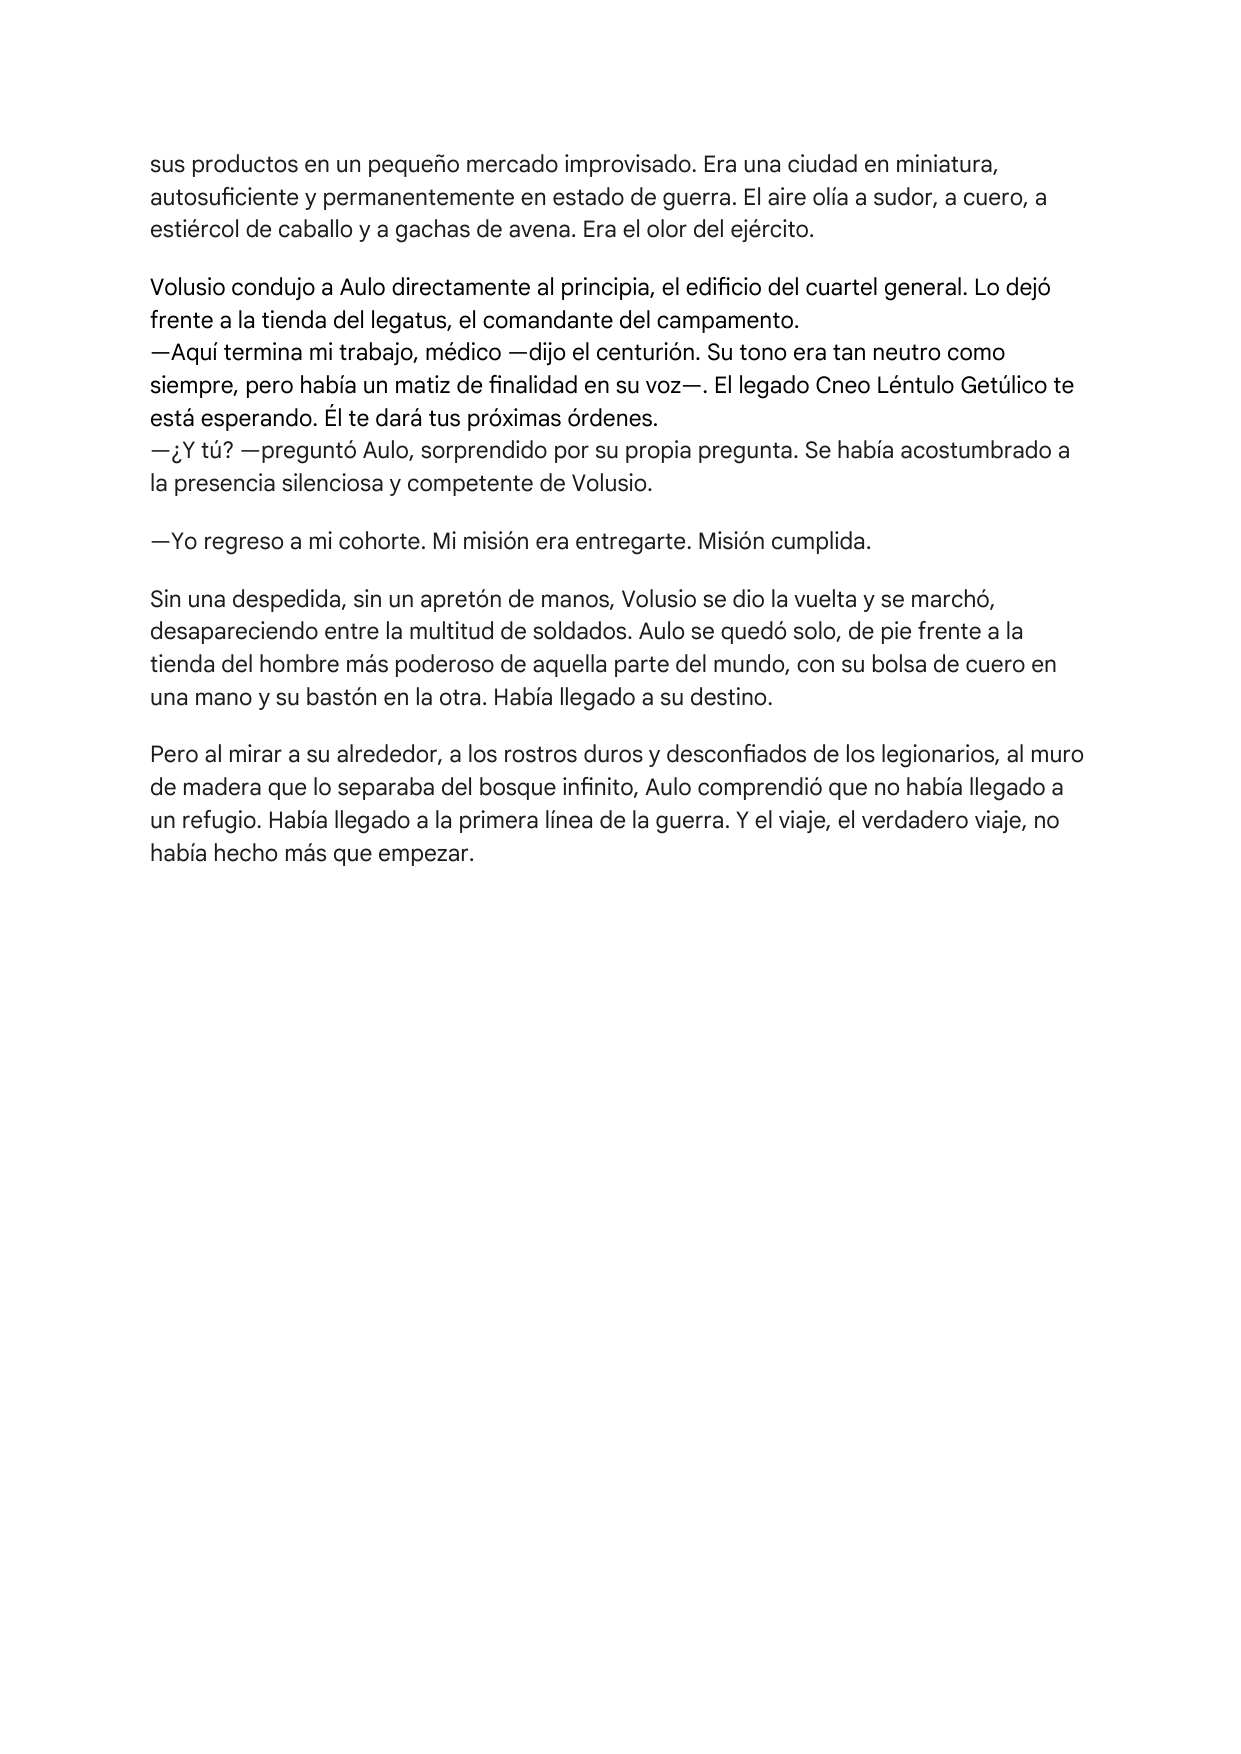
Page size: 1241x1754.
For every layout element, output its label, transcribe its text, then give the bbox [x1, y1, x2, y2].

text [150, 150, 1090, 244]
text —¿Y tú? —preguntó Aulo, sorprendido por su propia pregunta. Se había acostumbrado a la presencia silenciosa y competente de Volusio. [150, 437, 1090, 498]
text —Yo regreso a mi cohorte. Mi misión era entregarte. Misión cumplida. [150, 527, 1090, 556]
text —Aquí termina mi trabajo, médico —dijo el centurión. Su tono era tan neutro como siempre, pero había un matiz de finalidad en su voz—. El legado Cneo Léntulo Getúlico te está esperando. Él te dará tus próximas órdenes. [150, 338, 1090, 433]
text Volusio condujo a Aulo directamente al principia, el edificio del cuartel general. Lo dejó frente a la tienda del legatus, el comandante del campamento. [150, 273, 1090, 334]
text Sin una despedida, sin un apretón de manos, Volusio se dio la vuelta y se marchó, desapareciendo entre la multitud de soldados. Aulo se quedó solo, de pie frente a la tienda del hombre más poderoso de aquella parte del mundo, con su bolsa de cuero en una mano y su bastón en la otra. Había llegado a su destino. [150, 585, 1090, 712]
text Pero al mirar a su alrededor, a los rostros duros y desconfiados de los legionarios, al muro de madera que lo separaba del bosque infinito, Aulo comprendió que no había llegado a un refugio. Había llegado a la primera línea de la guerra. Y el viaje, el verdadero viaje, no había hecho más que empezar. [150, 741, 1090, 867]
